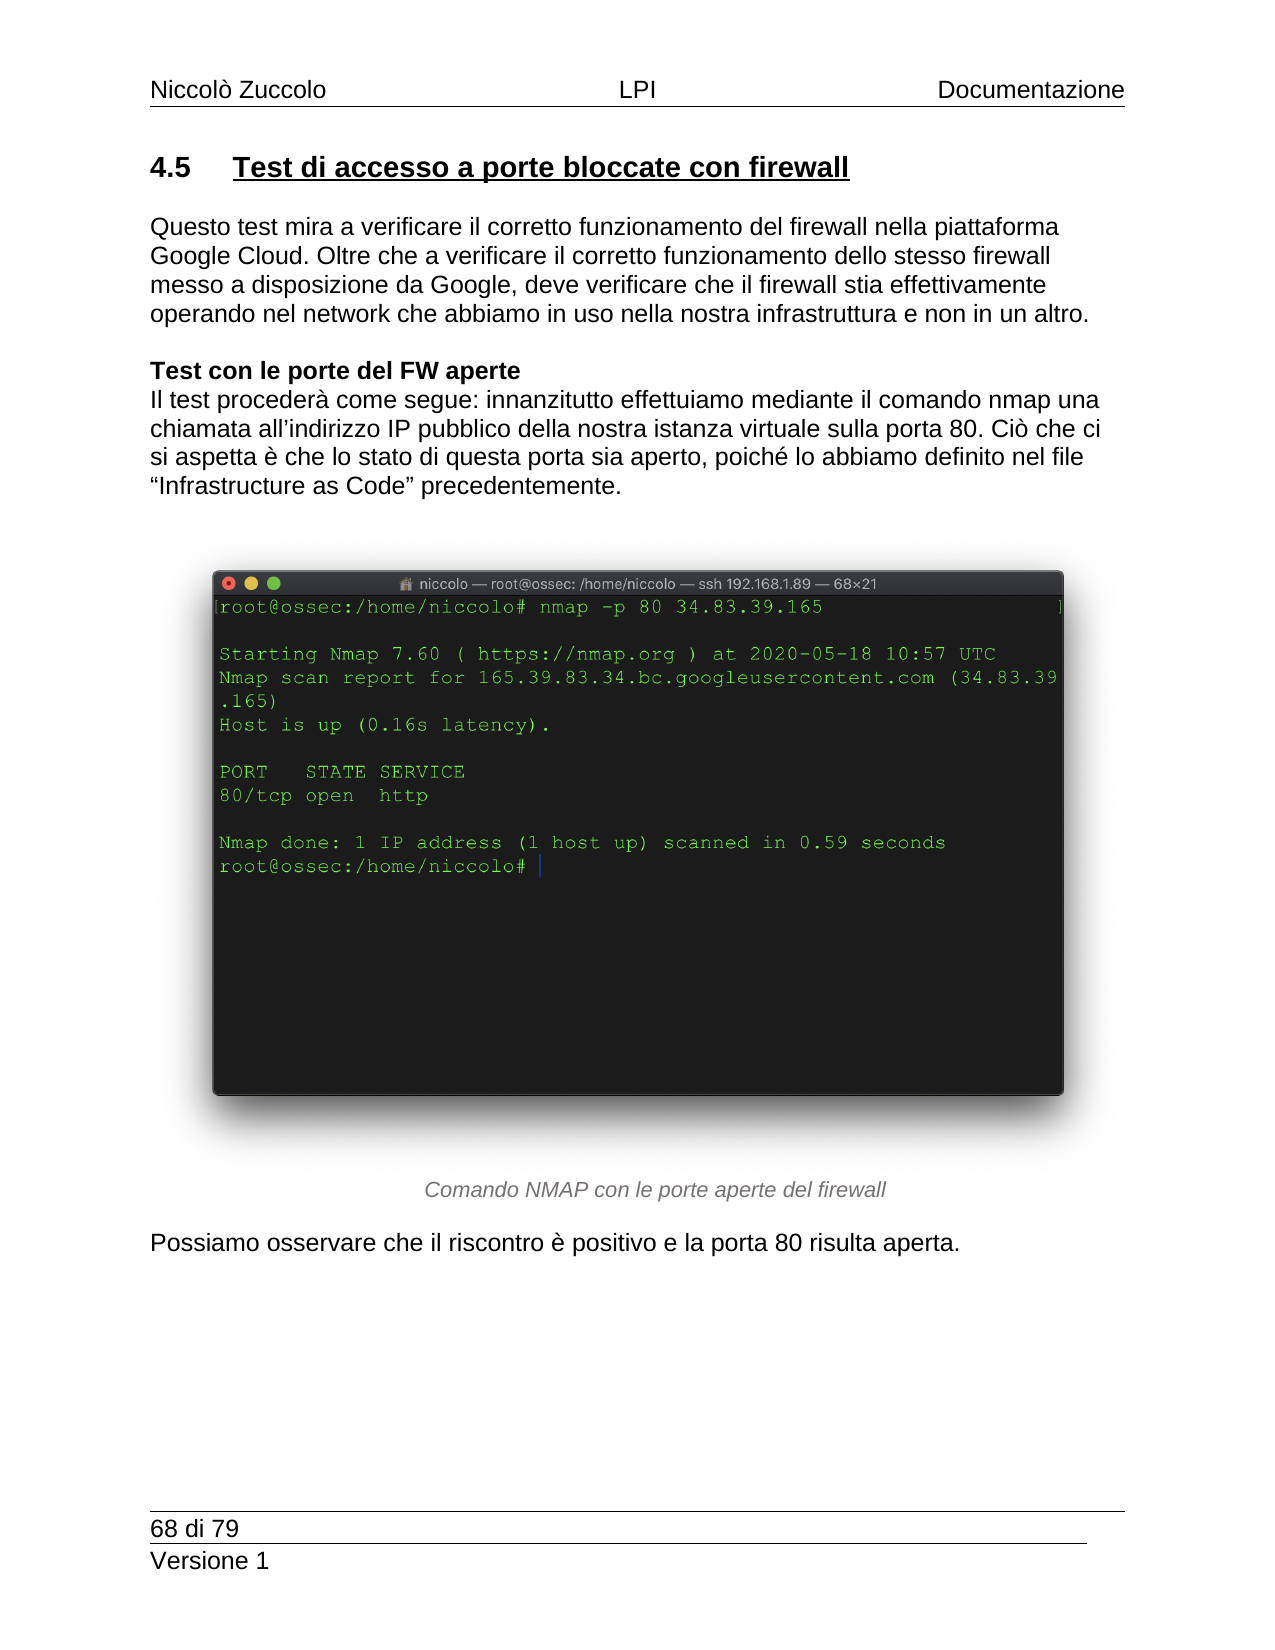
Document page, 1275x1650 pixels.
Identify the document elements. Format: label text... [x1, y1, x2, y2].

text Questo test mira a verificare il corretto funzionamento del firewall nella piattaforma Google Cloud. Oltre che a verificare il corretto funzionamento dello stesso firewall messo a disposizione da Google, deve verificare che il firewall stia effettivamente operando nel network che abbiamo in uso nella nostra infrastruttura e non in un altro. [150, 212, 1125, 327]
text Il test procederà come segue: innanzitutto effettuiamo mediante il comando nmap una chiamata all’indirizzo IP pubblico della nostra istanza virtuale sulla porta 80. Ciò che ci si aspetta è che lo stato di questa porta sia aperto, poiché lo abbiamo definito nel file “Infrastructure as Code” precedentemente. [150, 385, 1125, 500]
text Test con le porte del FW aperte [150, 356, 1125, 385]
text Possiamo osservare che il riscontro è positivo e la porta 80 risulta aperta. [150, 1228, 1125, 1257]
picture [150, 528, 1125, 1178]
text Comando NMAP con le porte aperte del firewall [187, 1178, 1125, 1203]
text Test di accesso a porte bloccate con firewall [150, 150, 1125, 183]
